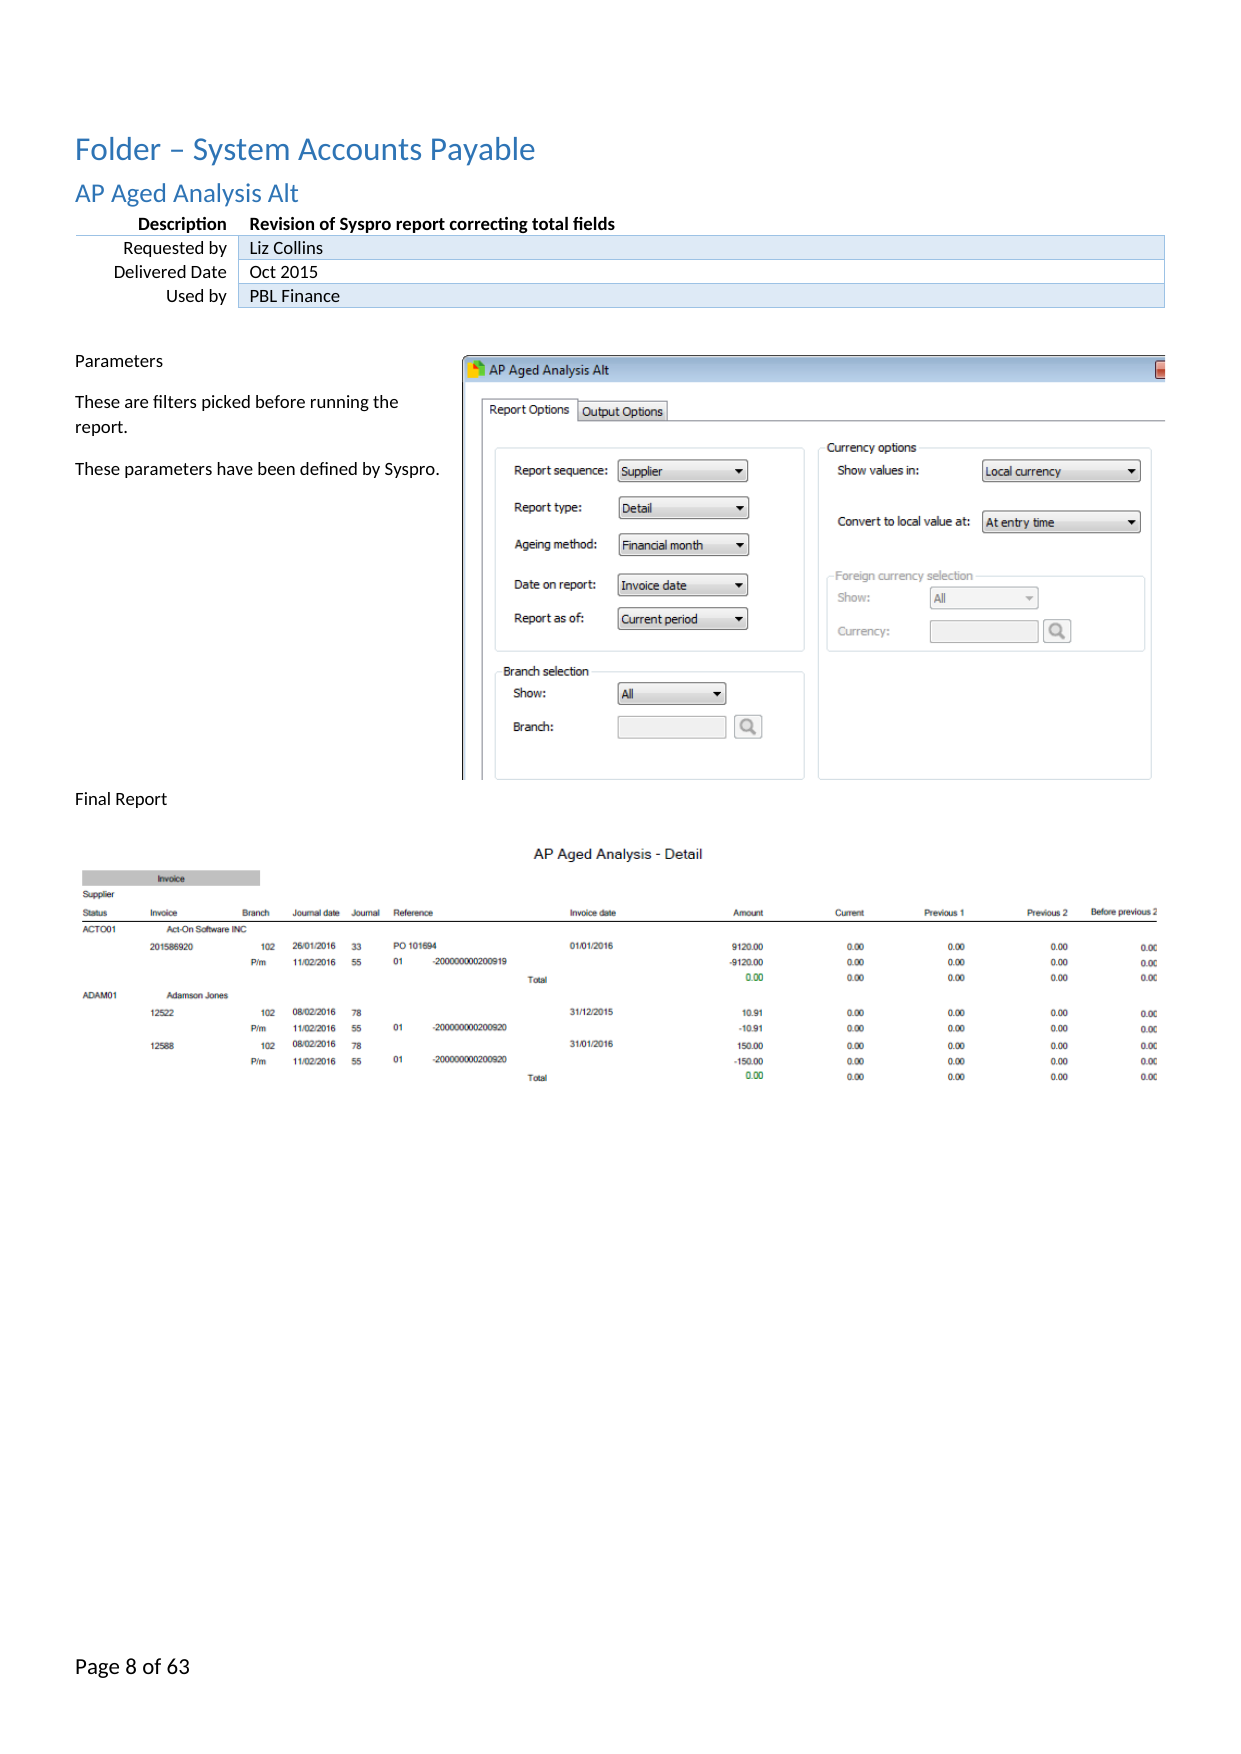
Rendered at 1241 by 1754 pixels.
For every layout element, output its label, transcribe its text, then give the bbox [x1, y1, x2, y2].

table_header Description [76, 212, 238, 235]
table_cell Requested by [76, 236, 238, 259]
text These parameters have been defined by Syspro. [75, 457, 461, 480]
table_cell Used by [76, 283, 238, 307]
table_cell Oct 2015 [239, 260, 1164, 283]
table_cell Delivered Date [76, 259, 238, 283]
table_header Revision of Syspro report correcting total fields [238, 212, 1165, 235]
text These are filters picked before running the report. [75, 391, 461, 438]
text Parameters [75, 349, 1165, 372]
subtitle Folder – System Accounts Payable [75, 128, 1165, 169]
subtitle AP Aged Analysis Alt [75, 177, 1165, 209]
text Final Report [75, 788, 1165, 811]
picture [75, 828, 1166, 1083]
table_cell PBL Finance [239, 284, 1164, 307]
table_cell Liz Collins [239, 236, 1164, 259]
picture [461, 354, 1166, 780]
